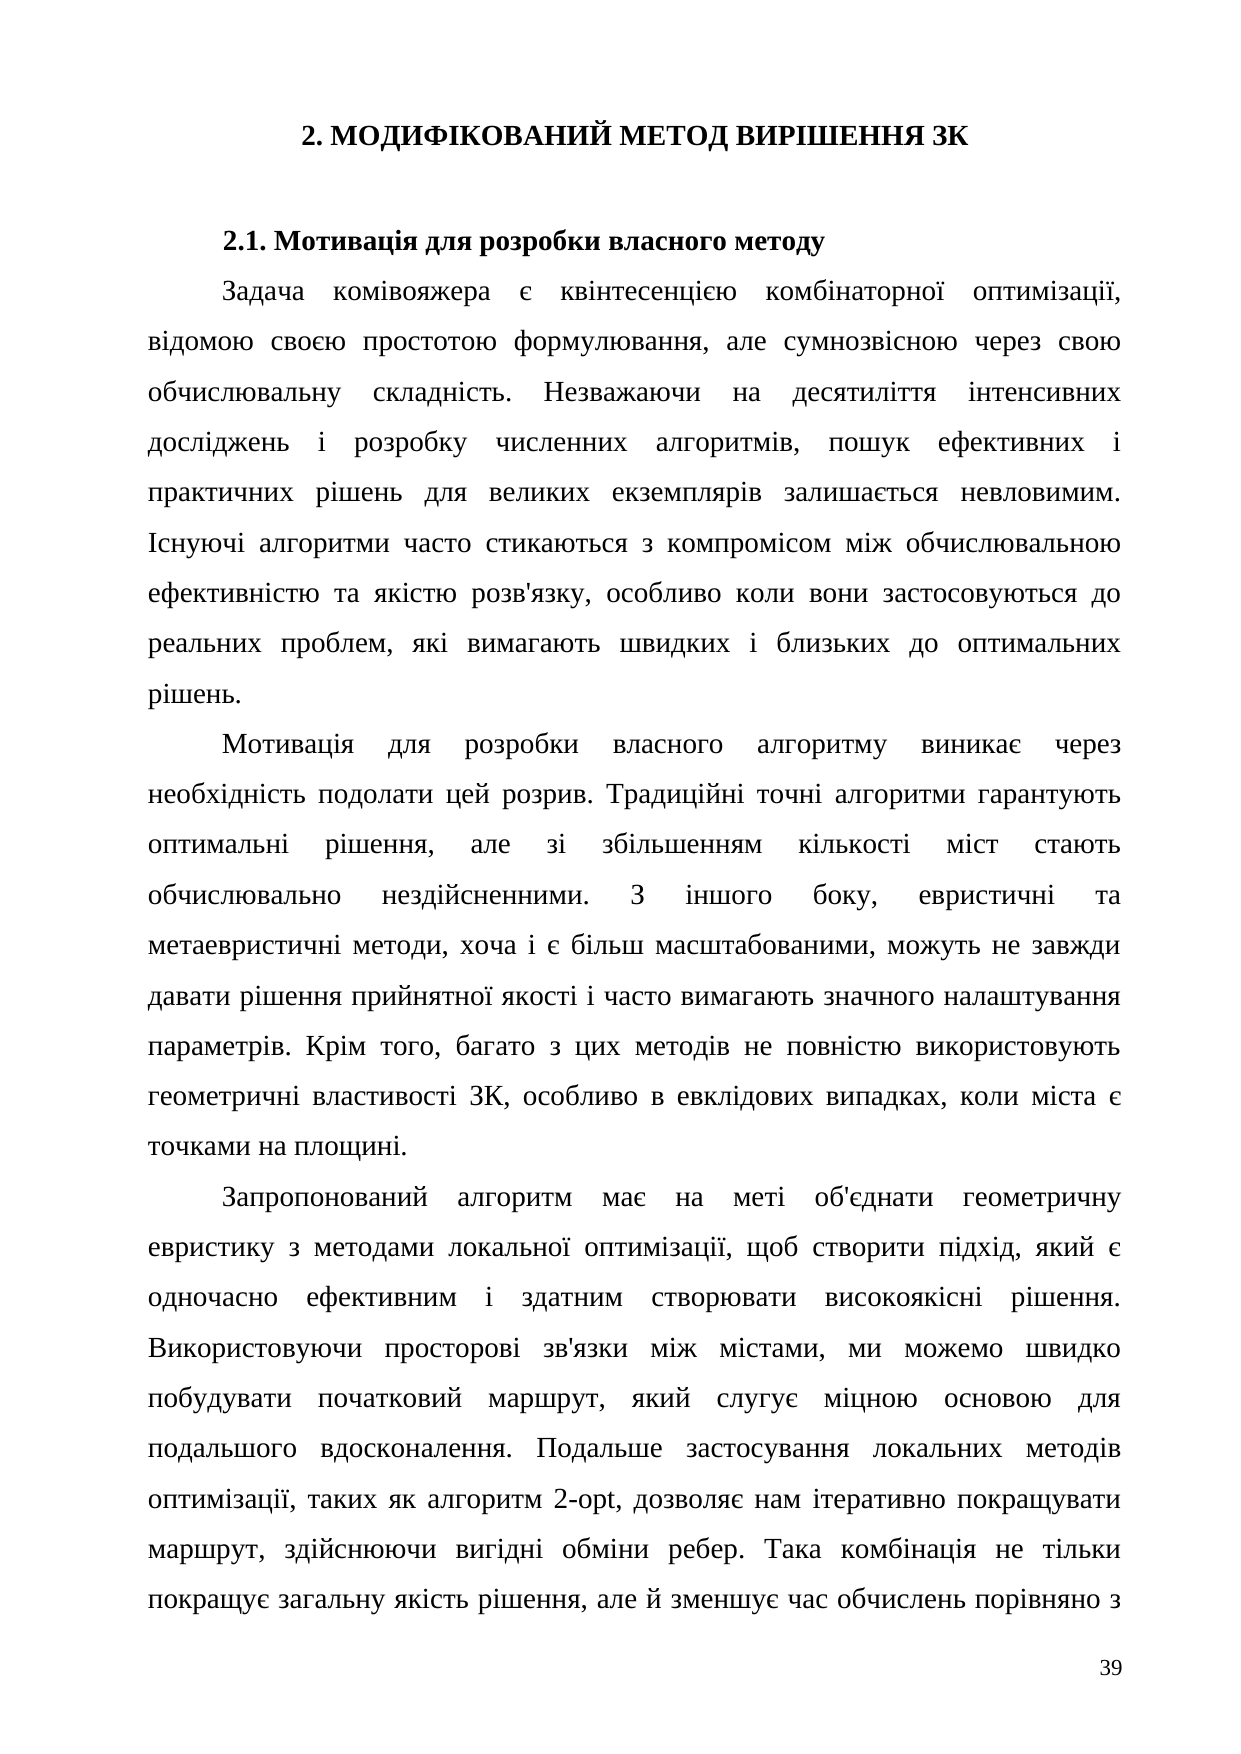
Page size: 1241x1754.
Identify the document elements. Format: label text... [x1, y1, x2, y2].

text Задача комівояжера є квінтесенцією комбінаторної оптимізації, відомою своєю простотою формулювання, але сумнозвісною через свою обчислювальну складність. Незважаючи на десятиліття інтенсивних досліджень і розробку численних алгоритмів, пошук ефективних і практичних рішень для великих екземплярів залишається невловимим. Існуючі алгоритми часто стикаються з компромісом між обчислювальною ефективністю та якістю розв'язку, особливо коли вони застосовуються до реальних проблем, які вимагають швидких і близьких до оптимальних рішень. [148, 273, 1122, 709]
subtitle 2.1. Мотивація для розробки власного методу [148, 223, 1122, 256]
text Мотивація для розробки власного алгоритму виникає через необхідність подолати цей розрив. Традиційні точні алгоритми гарантують оптимальні рішення, але зі збільшенням кількості міст стають обчислювально нездійсненними. З іншого боку, евристичні та метаевристичні методи, хоча і є більш масштабованими, можуть не завжди давати рішення прийнятної якості і часто вимагають значного налаштування параметрів. Крім того, багато з цих методів не повністю використовують геометричні властивості ЗК, особливо в евклідових випадках, коли міста є точками на площині. [148, 726, 1122, 1162]
text 2. МОДИФІКОВАНИЙ МЕТОД ВИРІШЕННЯ ЗК [148, 118, 1122, 152]
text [148, 1179, 1122, 1615]
